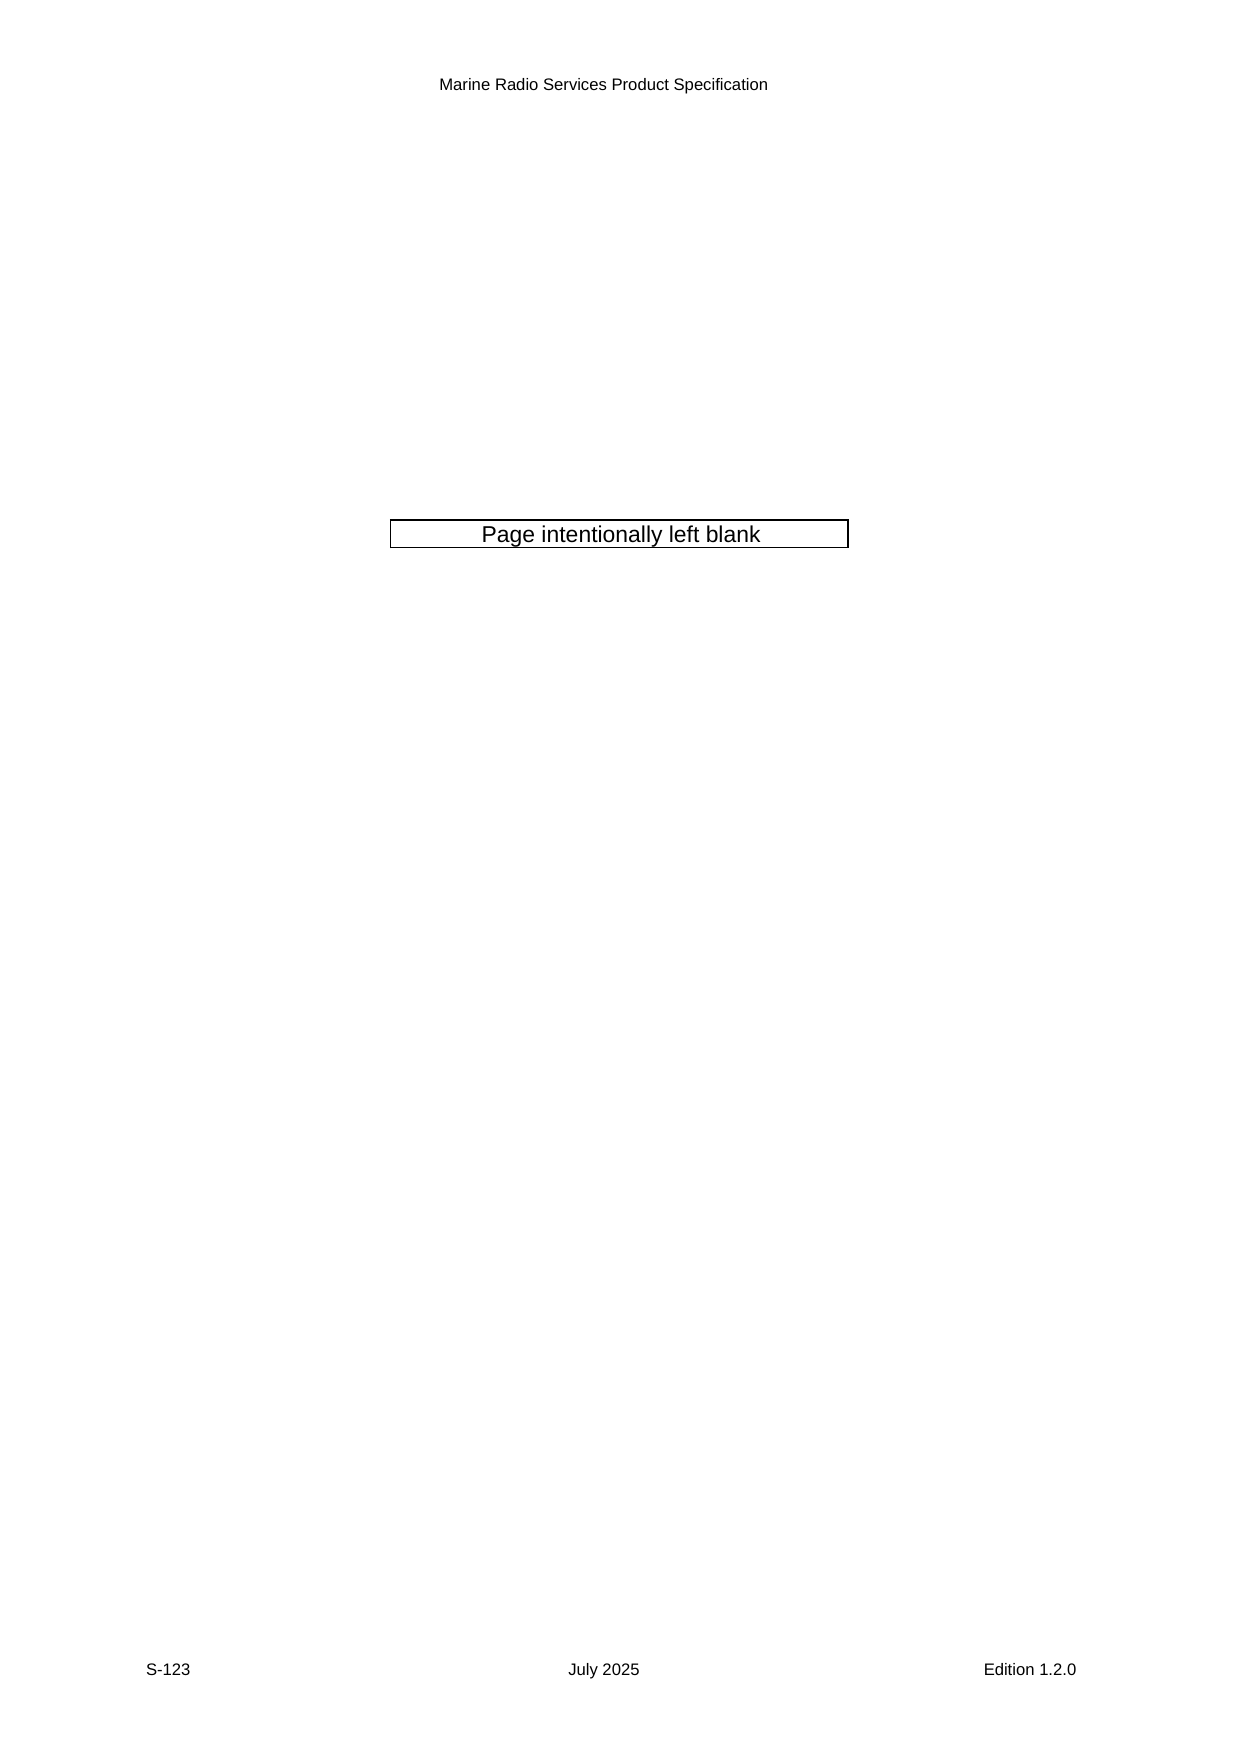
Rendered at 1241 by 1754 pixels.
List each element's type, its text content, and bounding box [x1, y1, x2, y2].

text Page intentionally left blank [391, 521, 847, 547]
